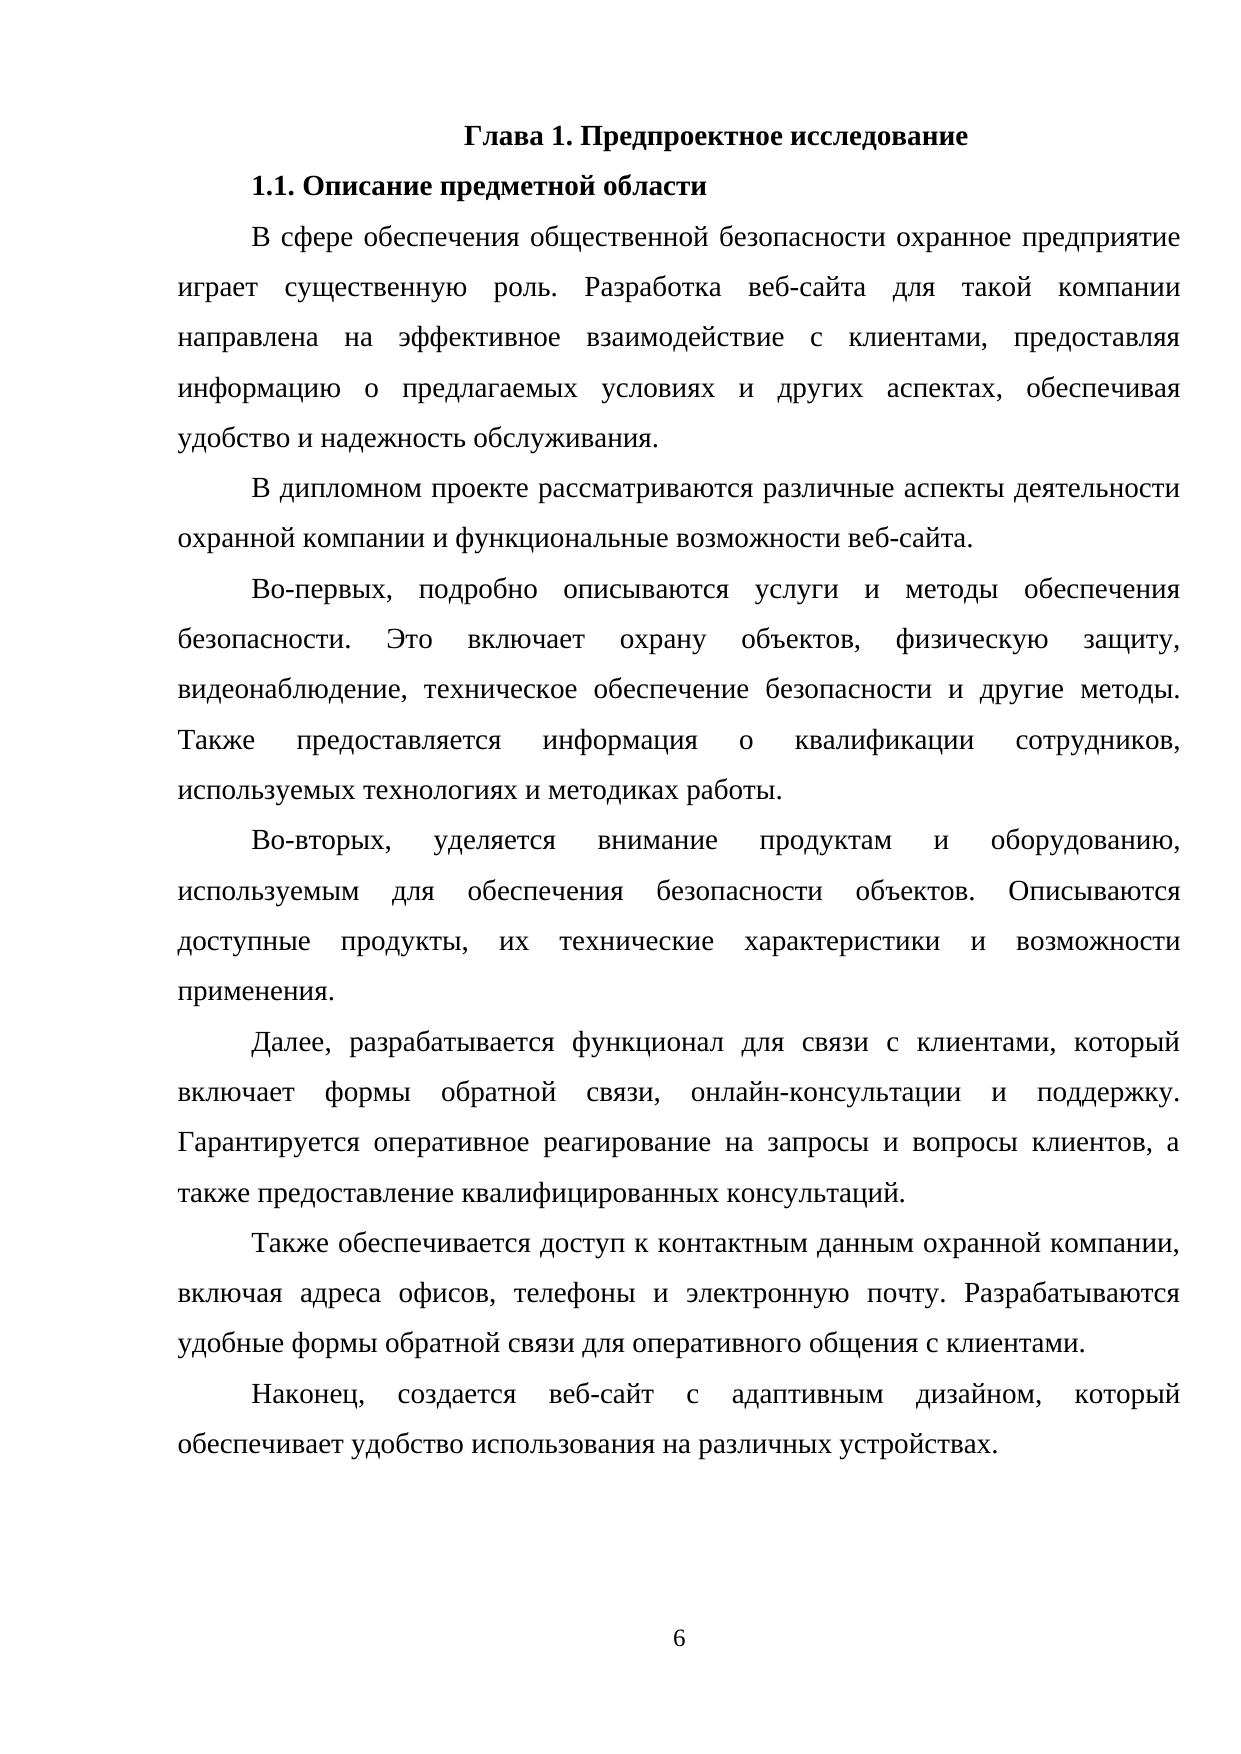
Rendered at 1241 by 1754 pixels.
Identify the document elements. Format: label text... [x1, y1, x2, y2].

text Во-вторых, уделяется внимание продуктам и оборудованию, используемым для обеспечения безопасности объектов. Описываются доступные продукты, их технические характеристики и возможности применения. [177, 822, 1181, 1007]
subtitle Глава 1. Предпроектное исследование [177, 118, 1181, 152]
text В дипломном проекте рассматриваются различные аспекты деятельности охранной компании и функциональные возможности веб-сайта. [177, 470, 1181, 554]
subtitle 1.1. Описание предметной области [177, 168, 1181, 202]
text Наконец, создается веб-сайт с адаптивным дизайном, который обеспечивает удобство использования на различных устройствах. [177, 1376, 1181, 1460]
text Во-первых, подробно описываются услуги и методы обеспечения безопасности. Это включает охрану объектов, физическую защиту, видеонаблюдение, техническое обеспечение безопасности и другие методы. Также предоставляется информация о квалификации сотрудников, используемых технологиях и методиках работы. [177, 571, 1181, 806]
text Далее, разрабатывается функционал для связи с клиентами, который включает формы обратной связи, онлайн-консультации и поддержку. Гарантируется оперативное реагирование на запросы и вопросы клиентов, а также предоставление квалифицированных консультаций. [177, 1024, 1181, 1208]
text Также обеспечивается доступ к контактным данным охранной компании, включая адреса офисов, телефоны и электронную почту. Разрабатываются удобные формы обратной связи для оперативного общения с клиентами. [177, 1225, 1181, 1359]
text В сфере обеспечения общественной безопасности охранное предприятие играет существенную роль. Разработка веб-сайта для такой компании направлена на эффективное взаимодействие с клиентами, предоставляя информацию о предлагаемых условиях и других аспектах, обеспечивая удобство и надежность обслуживания. [177, 219, 1181, 453]
